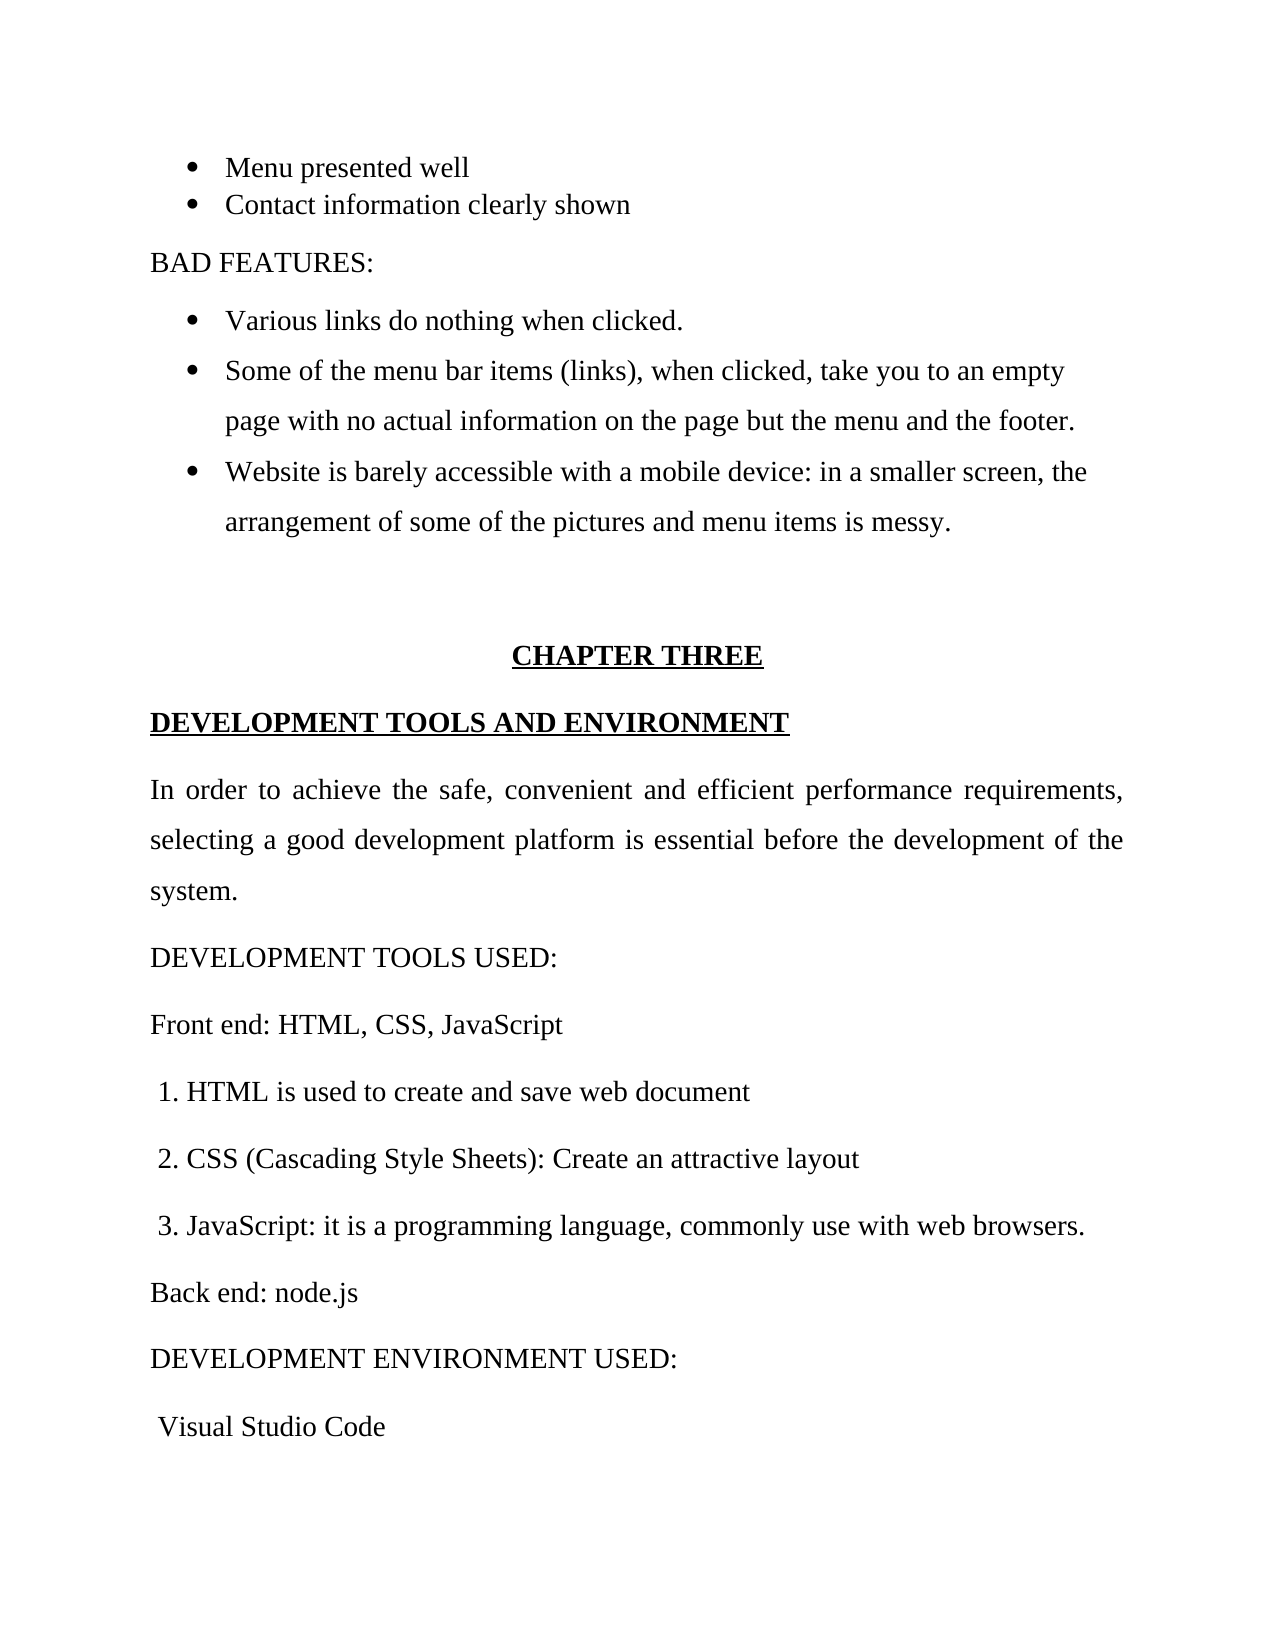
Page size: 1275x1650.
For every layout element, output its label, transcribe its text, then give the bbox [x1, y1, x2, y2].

text Back end: node.js [150, 1275, 1125, 1308]
text BAD FEATURES: [150, 245, 996, 278]
list Various links do nothing when clicked. [187, 303, 1125, 336]
list Some of the menu bar items (links), when clicked, take you to an empty page with no actual information on the page but the menu and the footer. [187, 353, 1125, 437]
text CHAPTER THREE [150, 638, 1125, 672]
text DEVELOPMENT TOOLS AND ENVIRONMENT [150, 705, 1125, 739]
text DEVELOPMENT ENVIRONMENT USED: [150, 1342, 1125, 1375]
text 3. JavaScript: it is a programming language, commonly use with web browsers. [150, 1208, 1125, 1241]
text 1. HTML is used to create and save web document [150, 1074, 1125, 1107]
text In order to achieve the safe, convenient and efficient performance requirements, selecting a good development platform is essential before the development of the system. [150, 772, 1125, 906]
text 2. CSS (Cascading Style Sheets): Create an attractive layout [150, 1141, 1125, 1174]
text Front end: HTML, CSS, JavaScript [150, 1007, 1125, 1040]
list Contact information clearly shown [187, 187, 996, 221]
list Menu presented well [187, 150, 996, 184]
list Website is barely accessible with a mobile device: in a smaller screen, the arrangement of some of the pictures and menu items is messy. [187, 454, 1125, 538]
text DEVELOPMENT TOOLS USED: [150, 940, 1125, 973]
text Visual Studio Code [150, 1409, 1125, 1442]
